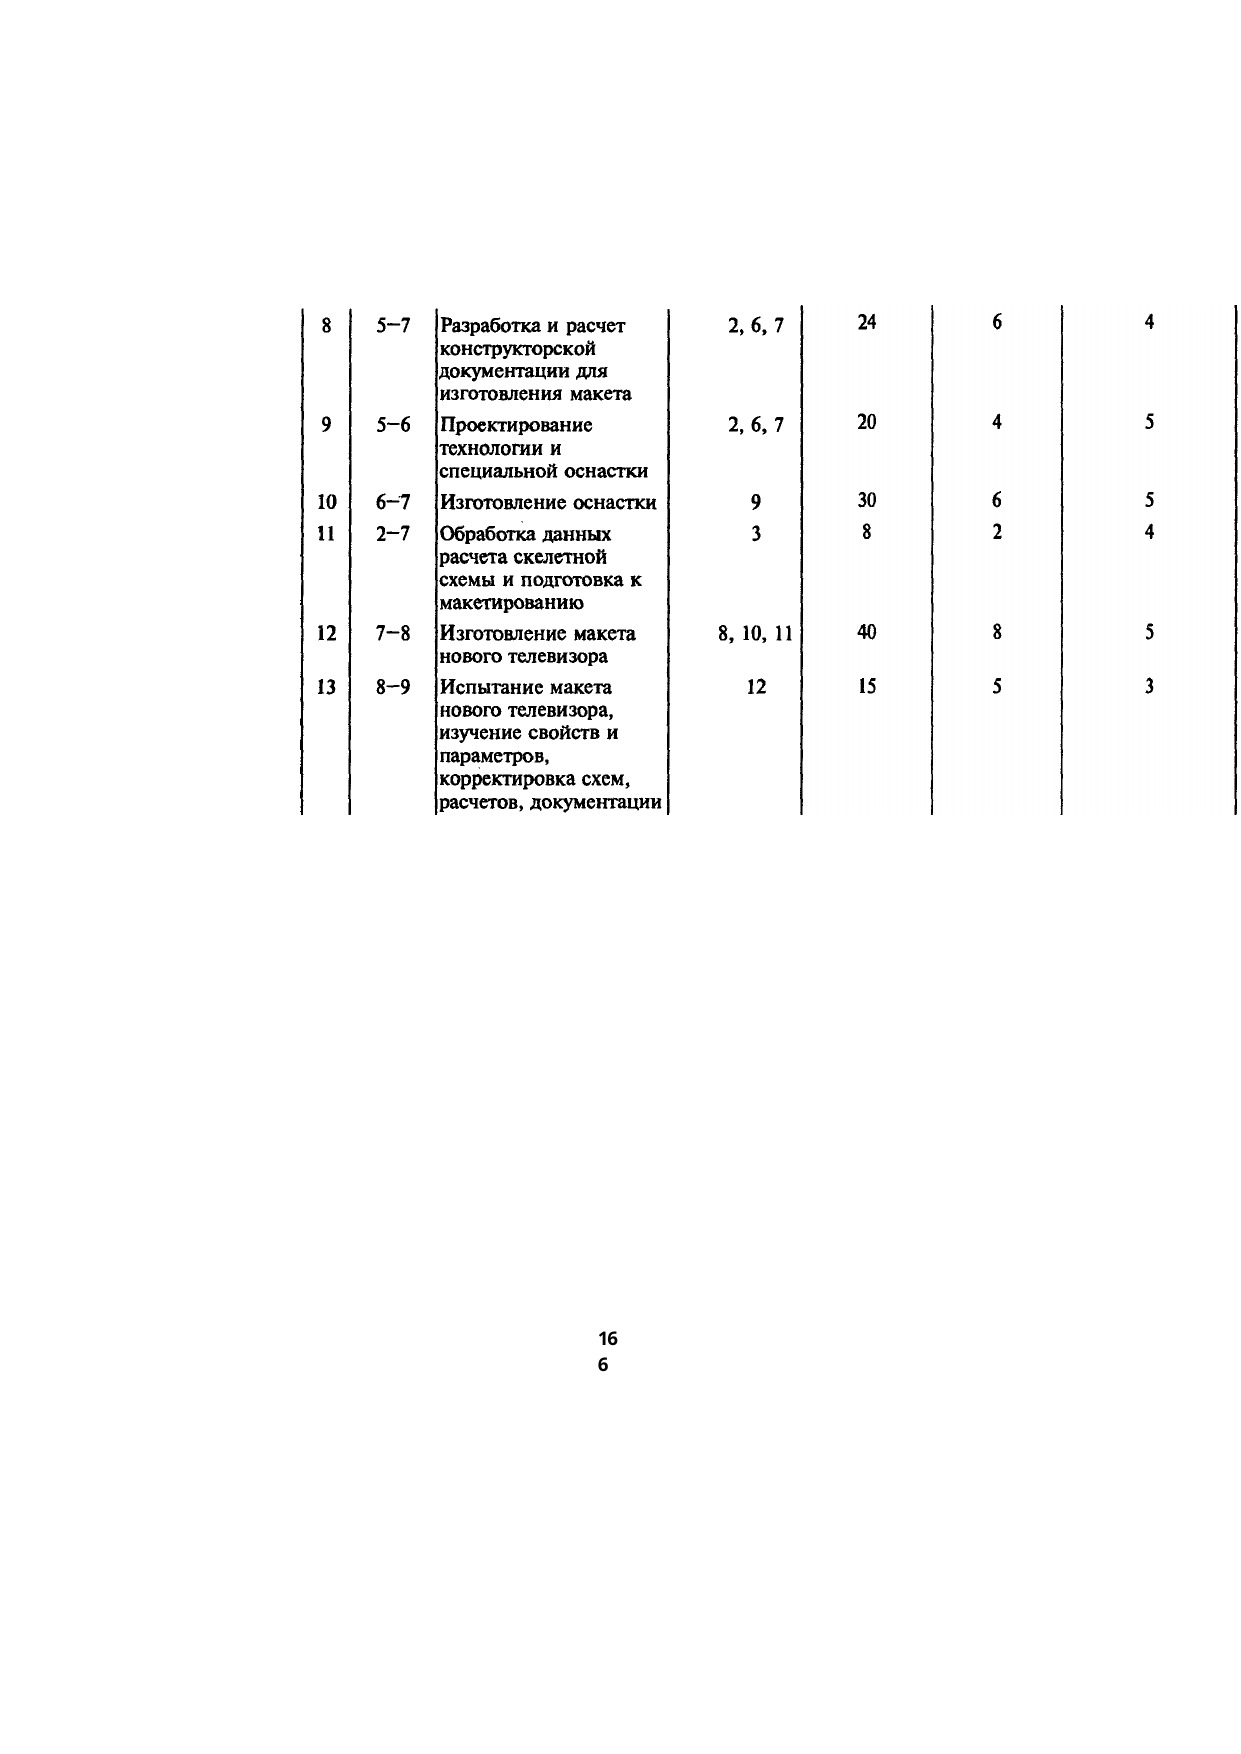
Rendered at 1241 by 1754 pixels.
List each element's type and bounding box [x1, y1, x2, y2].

picture [300, 305, 1241, 814]
